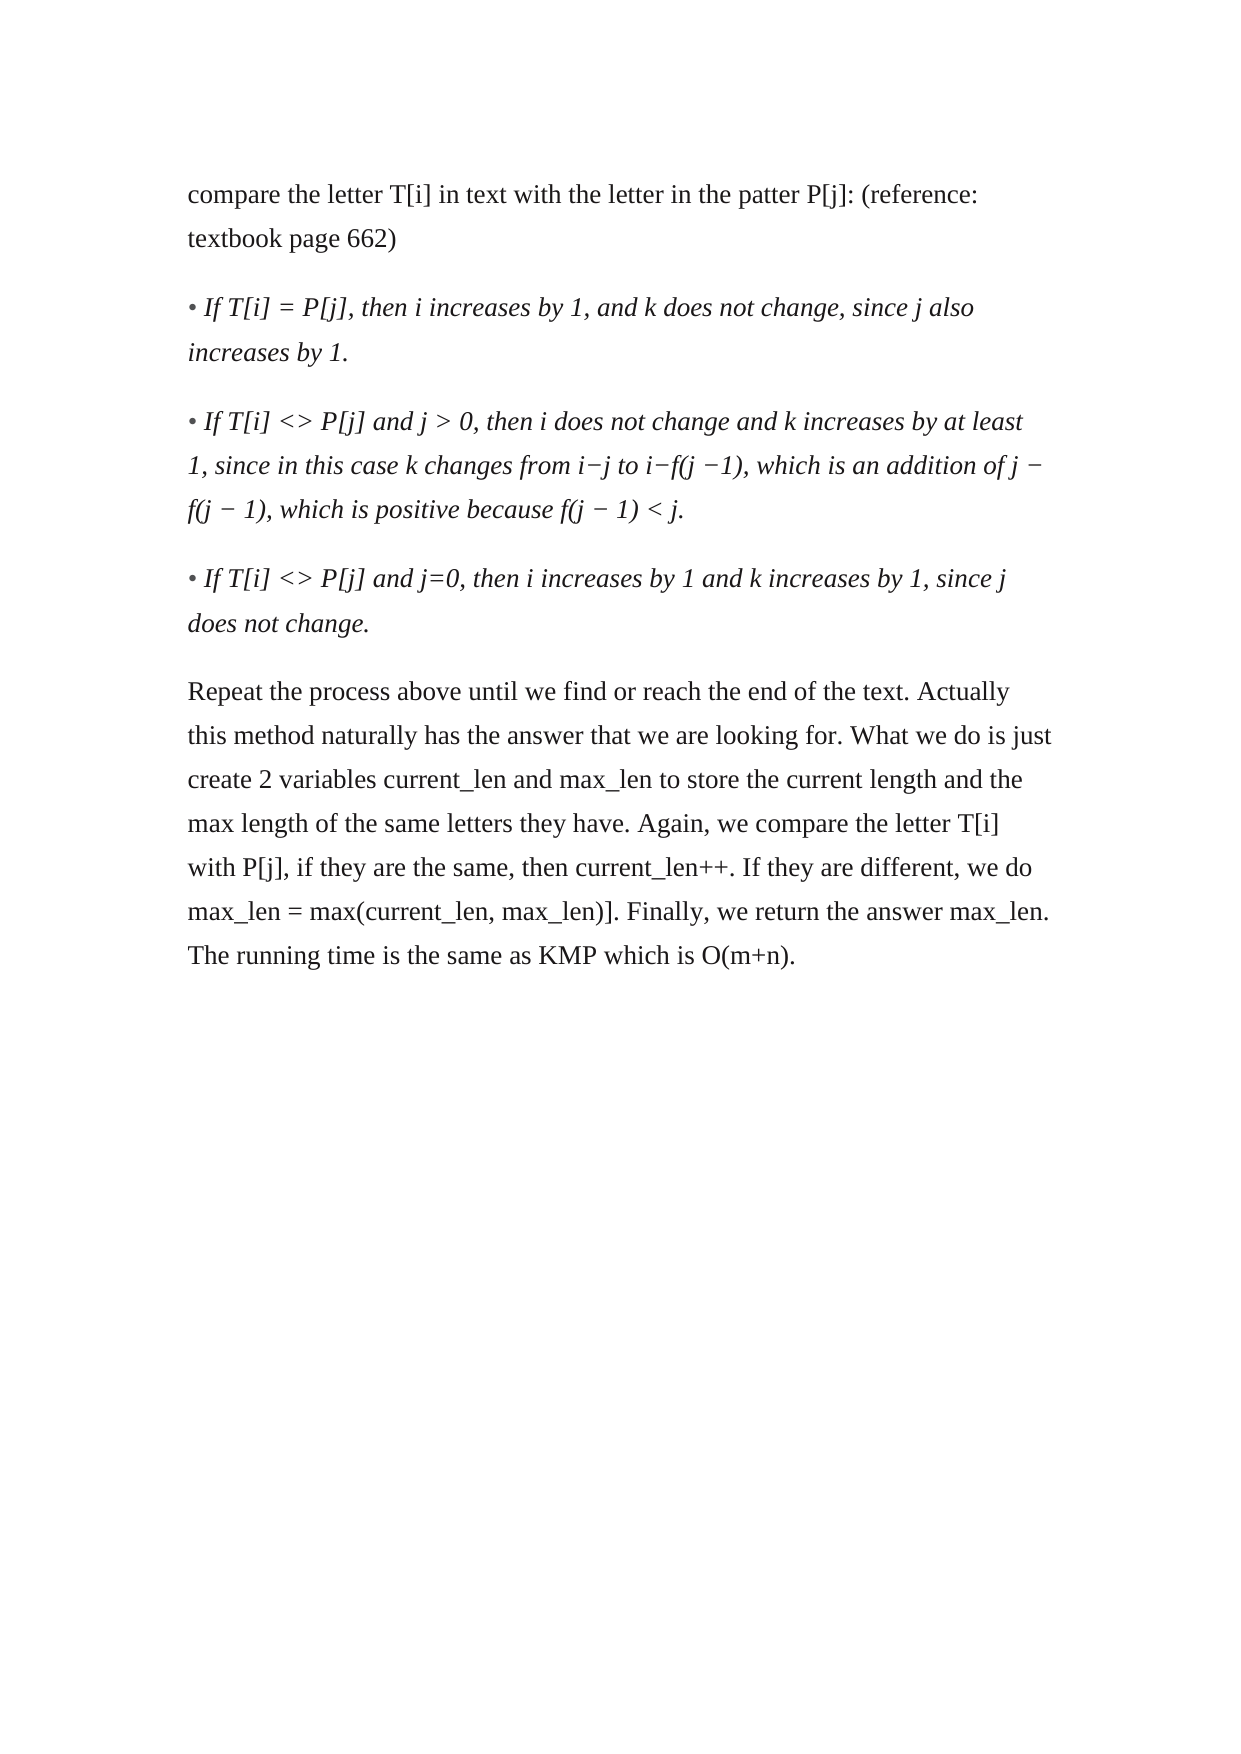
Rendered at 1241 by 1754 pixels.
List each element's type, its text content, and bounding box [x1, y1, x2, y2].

text Repeat the process above until we find or reach the end of the text. Actually this method naturally has the answer that we are looking for. What we do is just create 2 variables current_len and max_len to store the current length and the max length of the same letters they have. Again, we compare the letter T[i] with P[j], if they are the same, then current_len++. If they are different, we do max_len = max(current_len, max_len)]. Finally, we return the answer max_len. The running time is the same as KMP which is O(m+n). [187, 668, 1053, 977]
text • If T[i] = P[j], then i increases by 1, and k does not change, since j also increases by 1. [187, 285, 1053, 373]
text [187, 172, 1053, 260]
text • If T[i] <> P[j] and j=0, then i increases by 1 and k increases by 1, since j does not change. [187, 555, 1053, 643]
text • If T[i] <> P[j] and j > 0, then i does not change and k increases by at least 1, since in this case k changes from i−j to i−f(j −1), which is an addition of j − f(j − 1), which is positive because f(j − 1) < j. [187, 398, 1053, 530]
